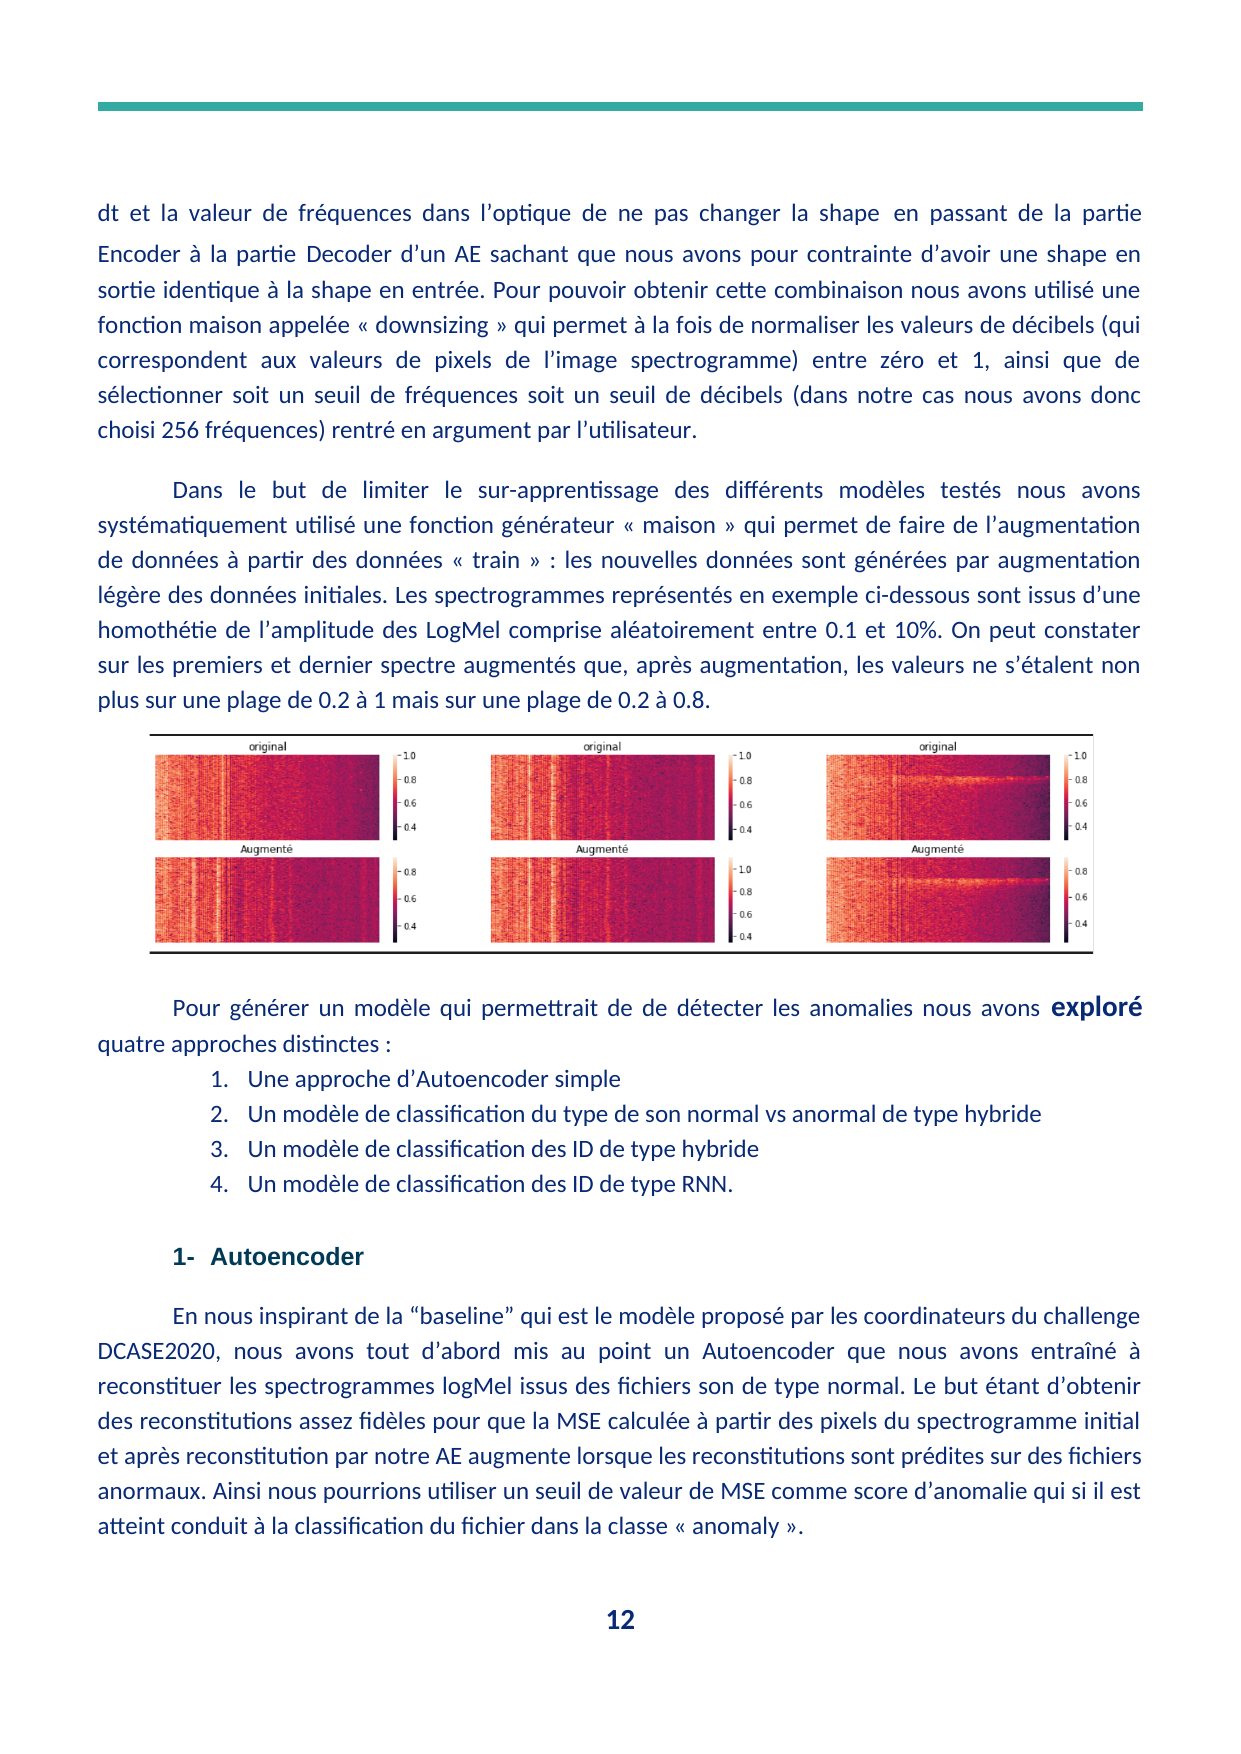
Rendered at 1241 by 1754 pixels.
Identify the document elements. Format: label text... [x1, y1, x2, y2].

subtitle Autoencoder [172, 1242, 1143, 1271]
list Un modèle de classification des ID de type hybride [210, 1133, 1143, 1163]
text En nous inspirant de la “baseline” qui est le modèle proposé par les coordinateurs du challenge DCASE2020, nous avons tout d’abord mis au point un Autoencoder que nous avons entraîné à reconstituer les spectrogrammes logMel issus des fichiers son de type normal. Le but étant d’obtenir des reconstitutions assez fidèles pour que la MSE calculée à partir des pixels du spectrogramme initial et après reconstitution par notre AE augmente lorsque les reconstitutions sont prédites sur des fichiers anormaux. Ainsi nous pourrions utiliser un seuil de valeur de MSE comme score d’anomalie qui si il est atteint conduit à la classification du fichier dans la classe « anomaly ». [97, 1300, 1143, 1541]
list Une approche d’Autoencoder simple [210, 1063, 1143, 1093]
text Dans le but de limiter le sur-apprentissage des différents modèles testés nous avons systématiquement utilisé une fonction générateur « maison » qui permet de faire de l’augmentation de données à partir des données « train » : les nouvelles données sont générées par augmentation légère des données initiales. Les spectrogrammes représentés en exemple ci-dessous sont issus d’une homothétie de l’amplitude des LogMel comprise aléatoirement entre 0.1 et 10%. On peut constater sur les premiers et dernier spectre augmentés que, après augmentation, les valeurs ne s’étalent non plus sur une plage de 0.2 à 1 mais sur une plage de 0.2 à 0.8. [97, 474, 1143, 714]
list Un modèle de classification des ID de type RNN. [210, 1168, 1143, 1198]
list Un modèle de classification du type de son normal vs anormal de type hybride [210, 1098, 1143, 1128]
picture [149, 734, 1094, 954]
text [97, 193, 1143, 444]
